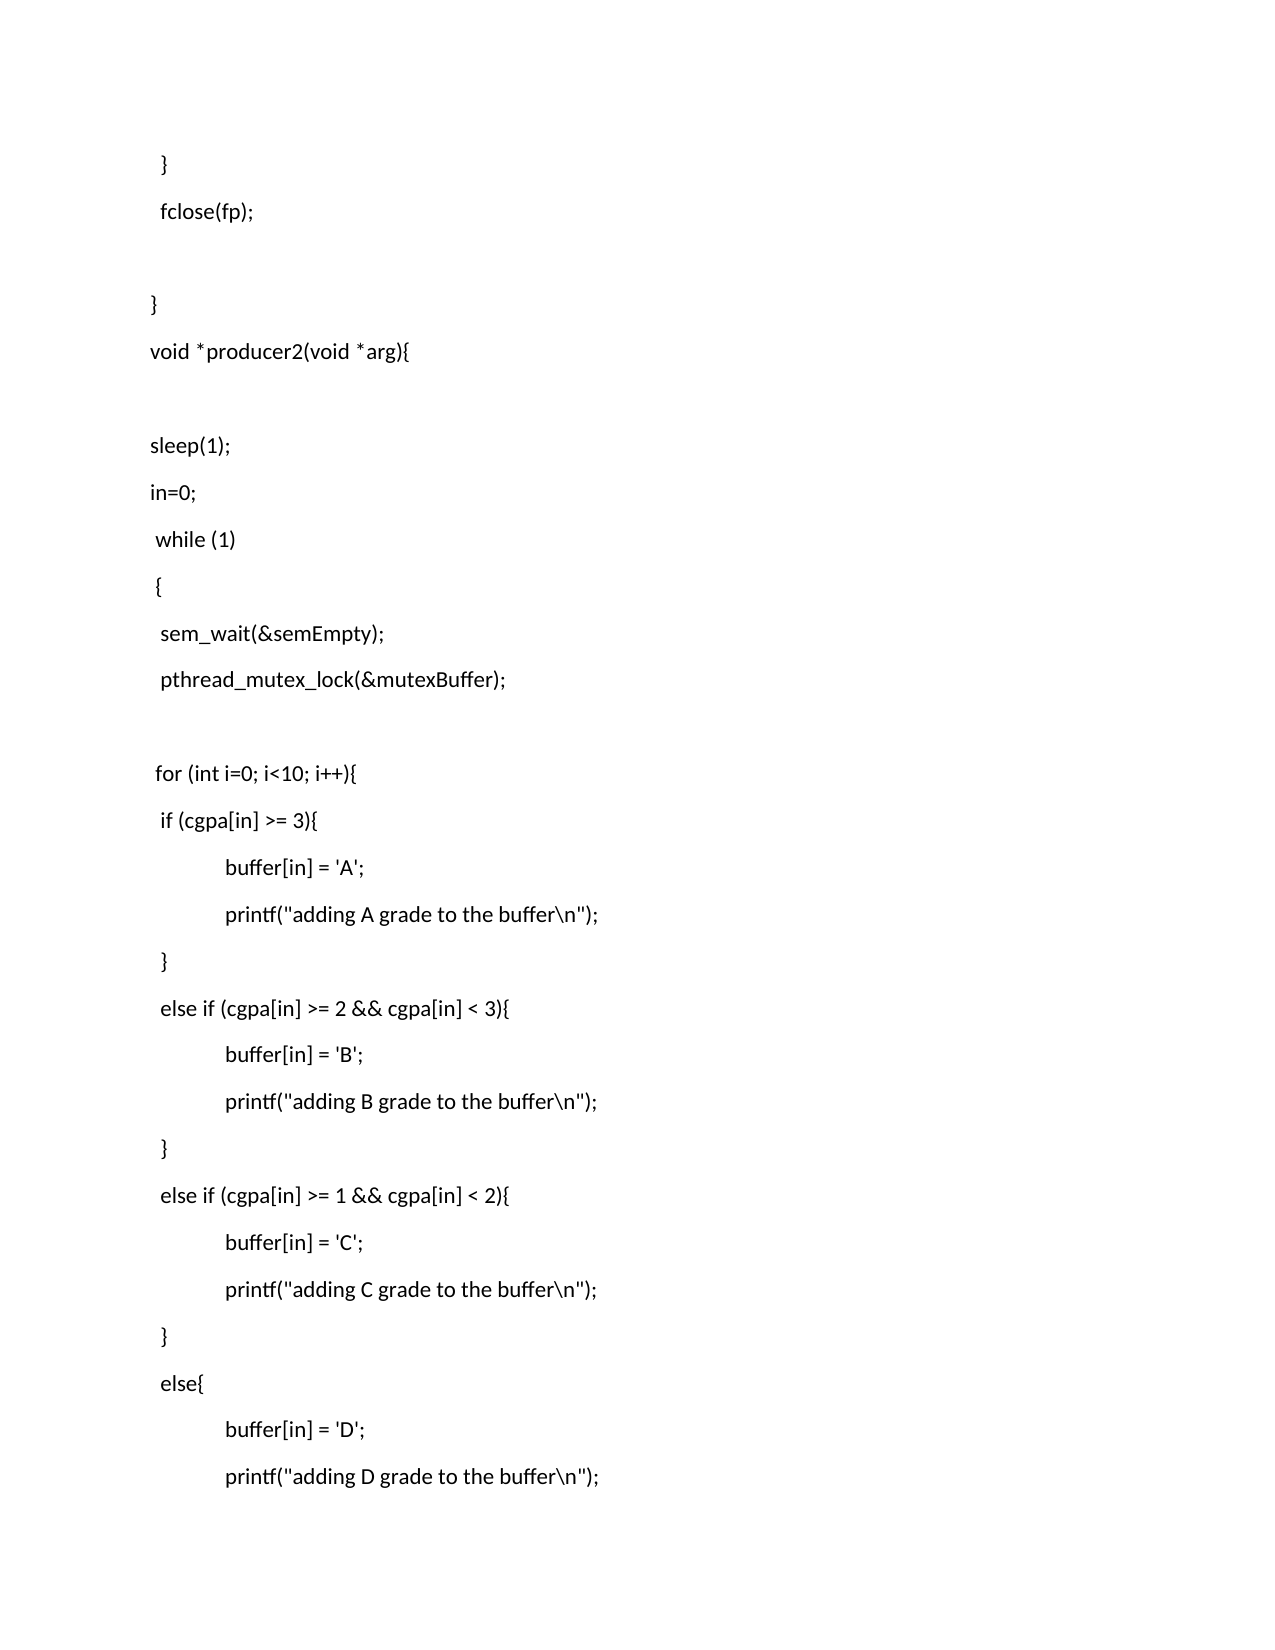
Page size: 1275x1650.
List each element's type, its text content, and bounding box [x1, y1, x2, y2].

text if (cgpa[in] >= 3){ [150, 806, 1125, 834]
text } [150, 150, 1125, 178]
text printf("adding C grade to the buffer\n"); [150, 1275, 1125, 1303]
text in=0; [150, 478, 1125, 506]
text void *producer2(void *arg){ [150, 337, 1125, 366]
text else if (cgpa[in] >= 1 && cgpa[in] < 2){ [150, 1181, 1125, 1209]
text buffer[in] = 'B'; [150, 1041, 1125, 1069]
text printf("adding D grade to the buffer\n"); [150, 1462, 1125, 1491]
text buffer[in] = 'A'; [150, 853, 1125, 881]
text pthread_mutex_lock(&mutexBuffer); [150, 666, 1125, 694]
text sem_wait(&semEmpty); [150, 619, 1125, 647]
text printf("adding B grade to the buffer\n"); [150, 1087, 1125, 1116]
text else{ [150, 1369, 1125, 1397]
text } [150, 1322, 1125, 1350]
text while (1) [150, 525, 1125, 553]
text buffer[in] = 'D'; [150, 1416, 1125, 1444]
text for (int i=0; i<10; i++){ [150, 759, 1125, 787]
text } [150, 1134, 1125, 1162]
text } [150, 291, 1125, 319]
text buffer[in] = 'C'; [150, 1228, 1125, 1256]
text sleep(1); [150, 431, 1125, 459]
text else if (cgpa[in] >= 2 && cgpa[in] < 3){ [150, 994, 1125, 1022]
text printf("adding A grade to the buffer\n"); [150, 900, 1125, 928]
text { [150, 572, 1125, 600]
text fclose(fp); [150, 197, 1125, 225]
text } [150, 947, 1125, 975]
